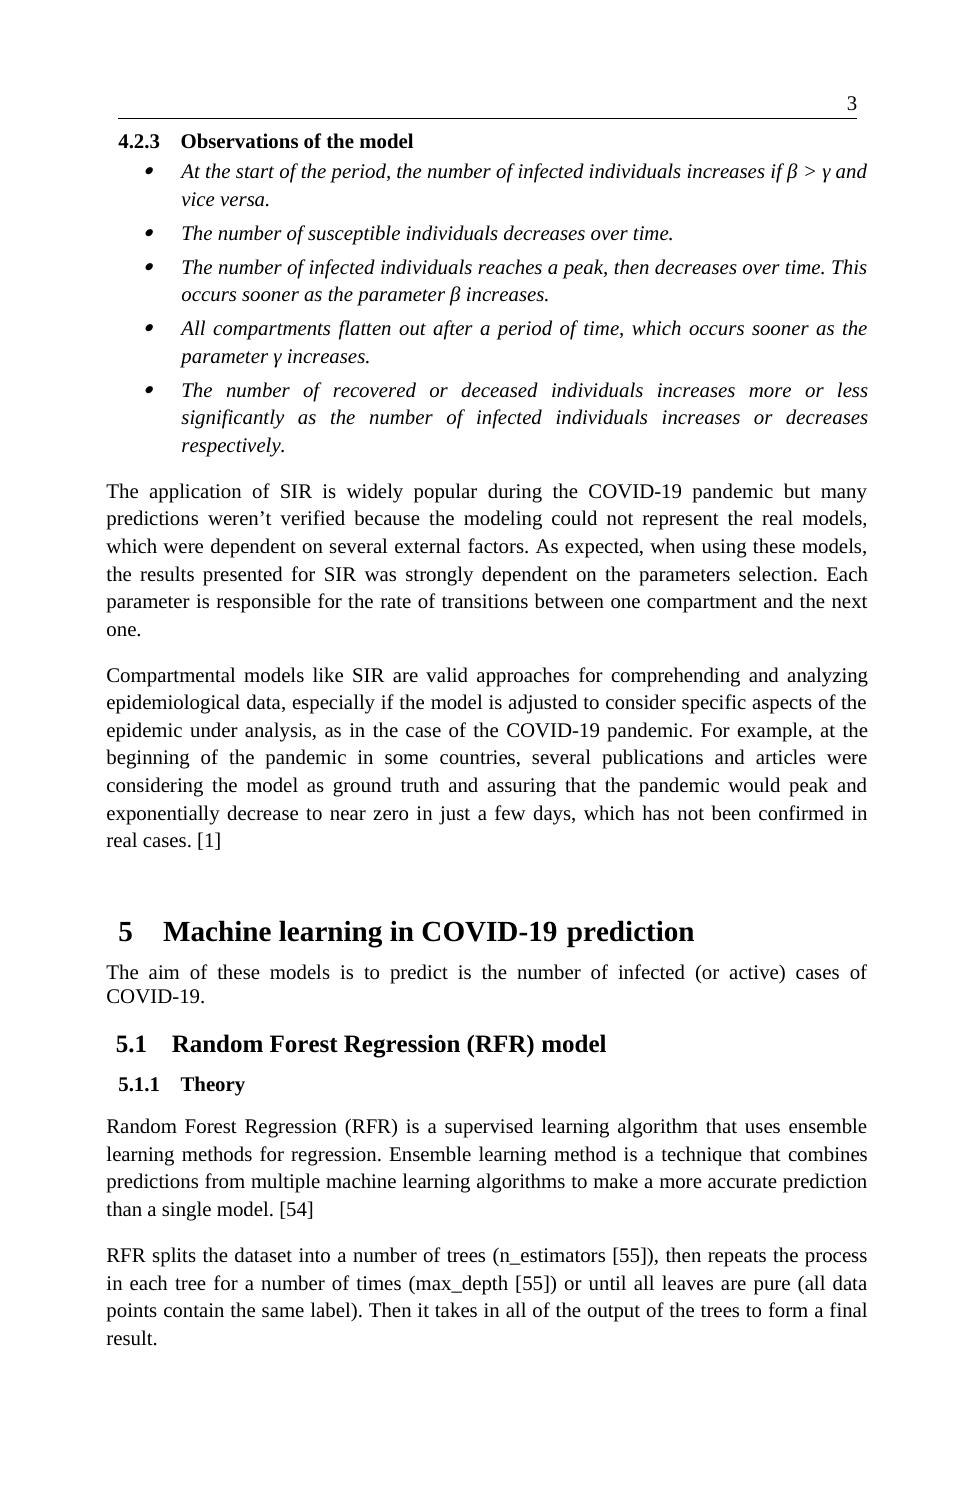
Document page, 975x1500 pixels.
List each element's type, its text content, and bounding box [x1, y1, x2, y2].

list At the start of the period, the number of infected individuals increases if β > γ and vice versa. [144, 159, 869, 211]
subtitle Observations of the model [118, 129, 869, 153]
list All compartments flatten out after a period of time, which occurs sooner as the parameter γ increases. [144, 316, 869, 368]
text The application of SIR is widely popular during the COVID-19 pandemic but many predictions weren’t verified because the modeling could not represent the real models, which were dependent on several external factors. As expected, when using these models, the results presented for SIR was strongly dependent on the parameters selection. Each parameter is responsible for the rate of transitions between one compartment and the next one. [106, 479, 869, 641]
subtitle Machine learning in COVID-19 prediction [118, 914, 869, 948]
text Compartmental models like SIR are valid approaches for comprehending and analyzing epidemiological data, especially if the model is adjusted to consider specific aspects of the epidemic under analysis, as in the case of the COVID-19 pandemic. For example, at the beginning of the pandemic in some countries, several publications and articles were considering the model as ground truth and assuring that the pandemic would peak and exponentially decrease to near zero in just a few days, which has not been confirmed in real cases. [1] [106, 663, 869, 852]
text RFR splits the dataset into a number of trees (n_estimators [55]), then repeats the process in each tree for a number of times (max_depth [55]) or until all leaves are pure (all data points contain the same label). Then it takes in all of the output of the trees to form a final result. [106, 1243, 869, 1350]
subtitle Theory [118, 1072, 869, 1096]
list The number of infected individuals reaches a peak, then decreases over time. This occurs sooner as the parameter β increases. [144, 255, 869, 306]
subtitle Random Forest Regression (RFR) model [116, 1029, 869, 1058]
text Random Forest Regression (RFR) is a supervised learning algorithm that uses ensemble learning methods for regression. Ensemble learning method is a technique that combines predictions from multiple machine learning algorithms to make a more accurate prediction than a single model. [54] [106, 1114, 869, 1221]
list The number of susceptible individuals decreases over time. [144, 221, 869, 245]
text The aim of these models is to predict is the number of infected (or active) cases of COVID-19. [106, 960, 869, 1008]
list The number of recovered or deceased individuals increases more or less significantly as the number of infected individuals increases or decreases respectively. [144, 378, 869, 457]
